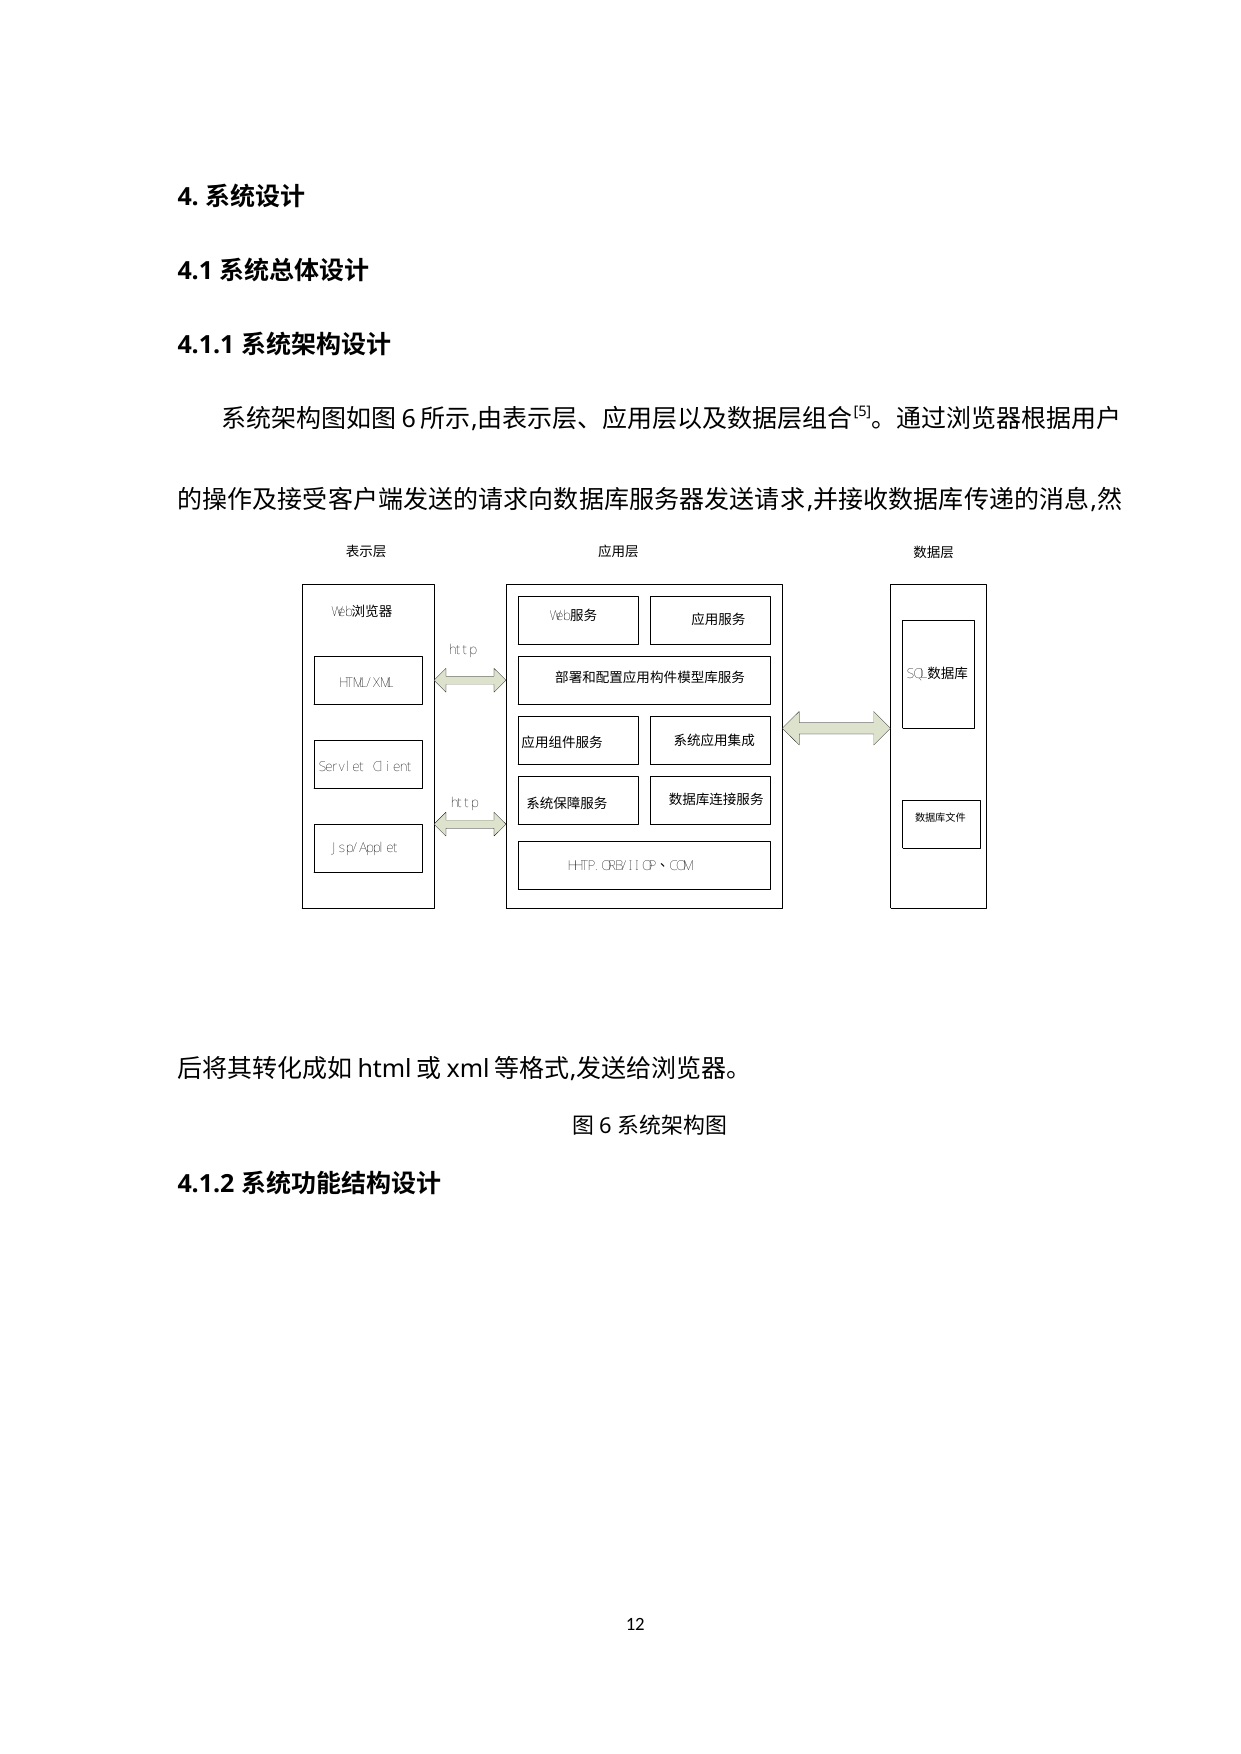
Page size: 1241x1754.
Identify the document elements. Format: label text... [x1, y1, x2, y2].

subtitle 4.1.1 系统架构设计 [177, 310, 1122, 375]
text 图6 系统架构图 [177, 1108, 1122, 1141]
text 系统架构图如图6所示,由表示层、应用层以及数据层组合[5]。通过浏览器根据用户的操作及接受客户端发送的请求向数据库服务器发送请求,并接收数据库传递的消息,然后将其转化成如html或xml等格式,发送给浏览器。 [177, 384, 1122, 1099]
subtitle 4.1.2 系统功能结构设计 [177, 1149, 1122, 1214]
subtitle 4.1 系统总体设计 [177, 236, 1122, 301]
title 4. 系统设计 [177, 162, 1122, 227]
